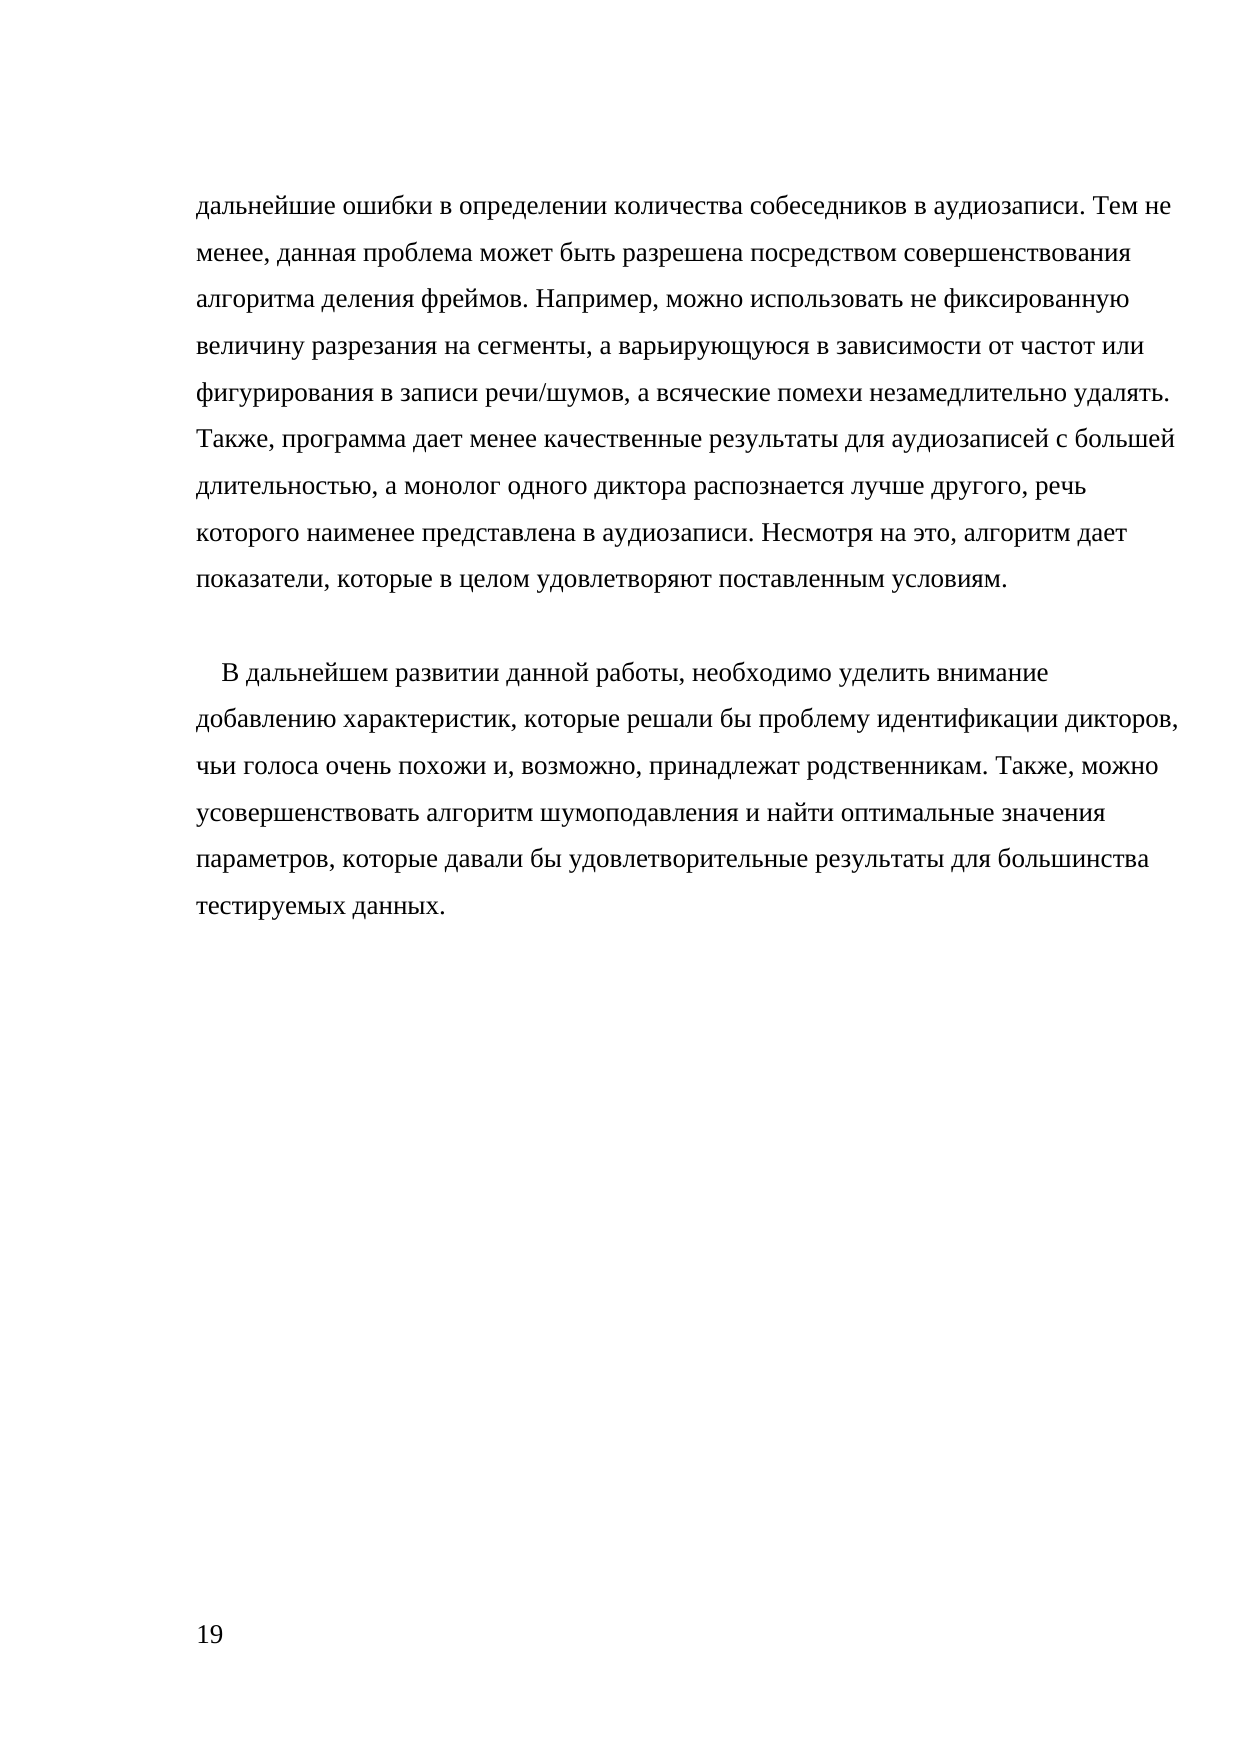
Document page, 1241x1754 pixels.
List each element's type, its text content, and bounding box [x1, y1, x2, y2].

text В дальнейшем развитии данной работы, необходимо уделить внимание добавлению характеристик, которые решали бы проблему идентификации дикторов, чьи голоса очень похожи и, возможно, принадлежат родственникам. Также, можно усовершенствовать алгоритм шумоподавления и найти оптимальные значения параметров, которые давали бы удовлетворительные результаты для большинства тестируемых данных. [196, 656, 1181, 920]
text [196, 189, 1181, 593]
